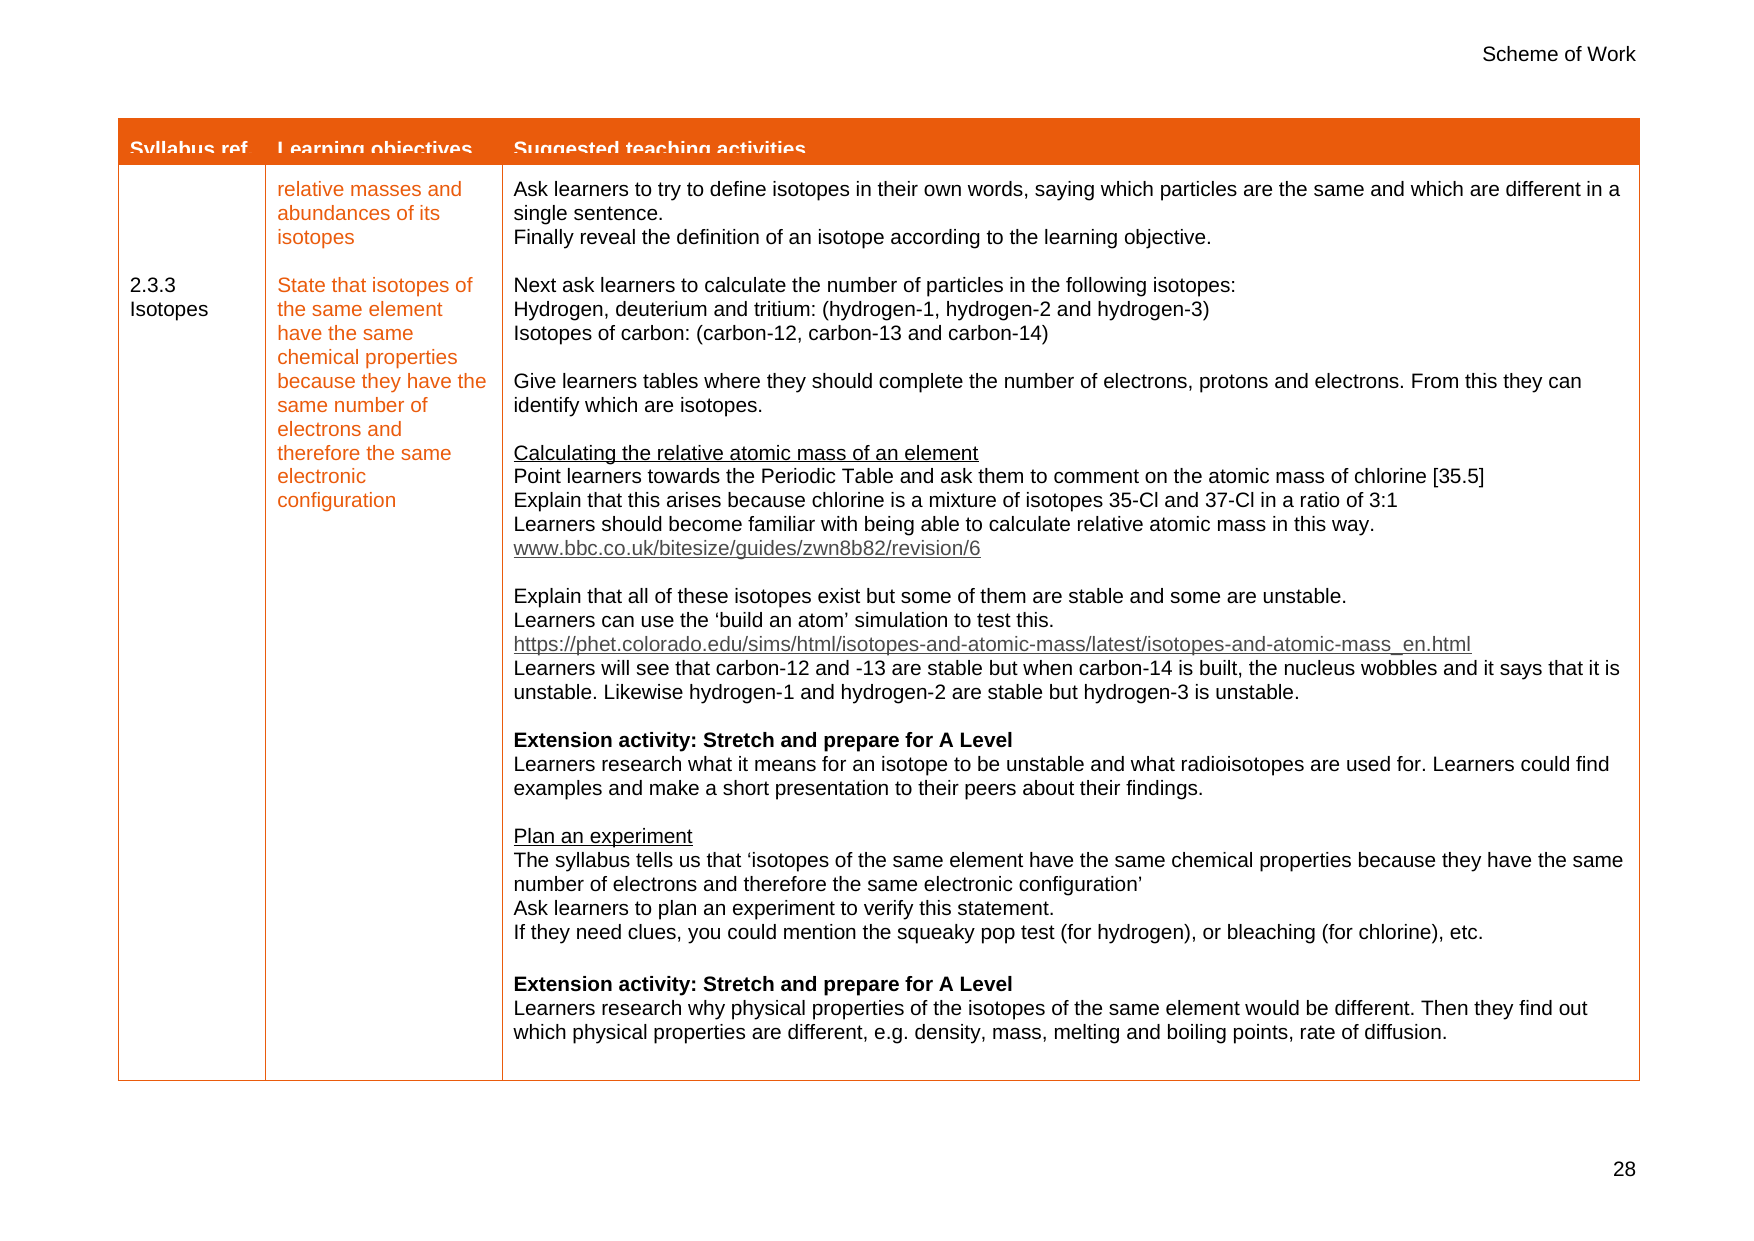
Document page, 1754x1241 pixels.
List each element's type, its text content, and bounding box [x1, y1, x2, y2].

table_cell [119, 165, 265, 1080]
table_header Syllabus ref. [119, 119, 265, 164]
table_header Learning objectives [266, 119, 502, 164]
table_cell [266, 165, 502, 1080]
table_header Suggested teaching activities [503, 119, 1639, 164]
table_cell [503, 165, 1639, 1080]
